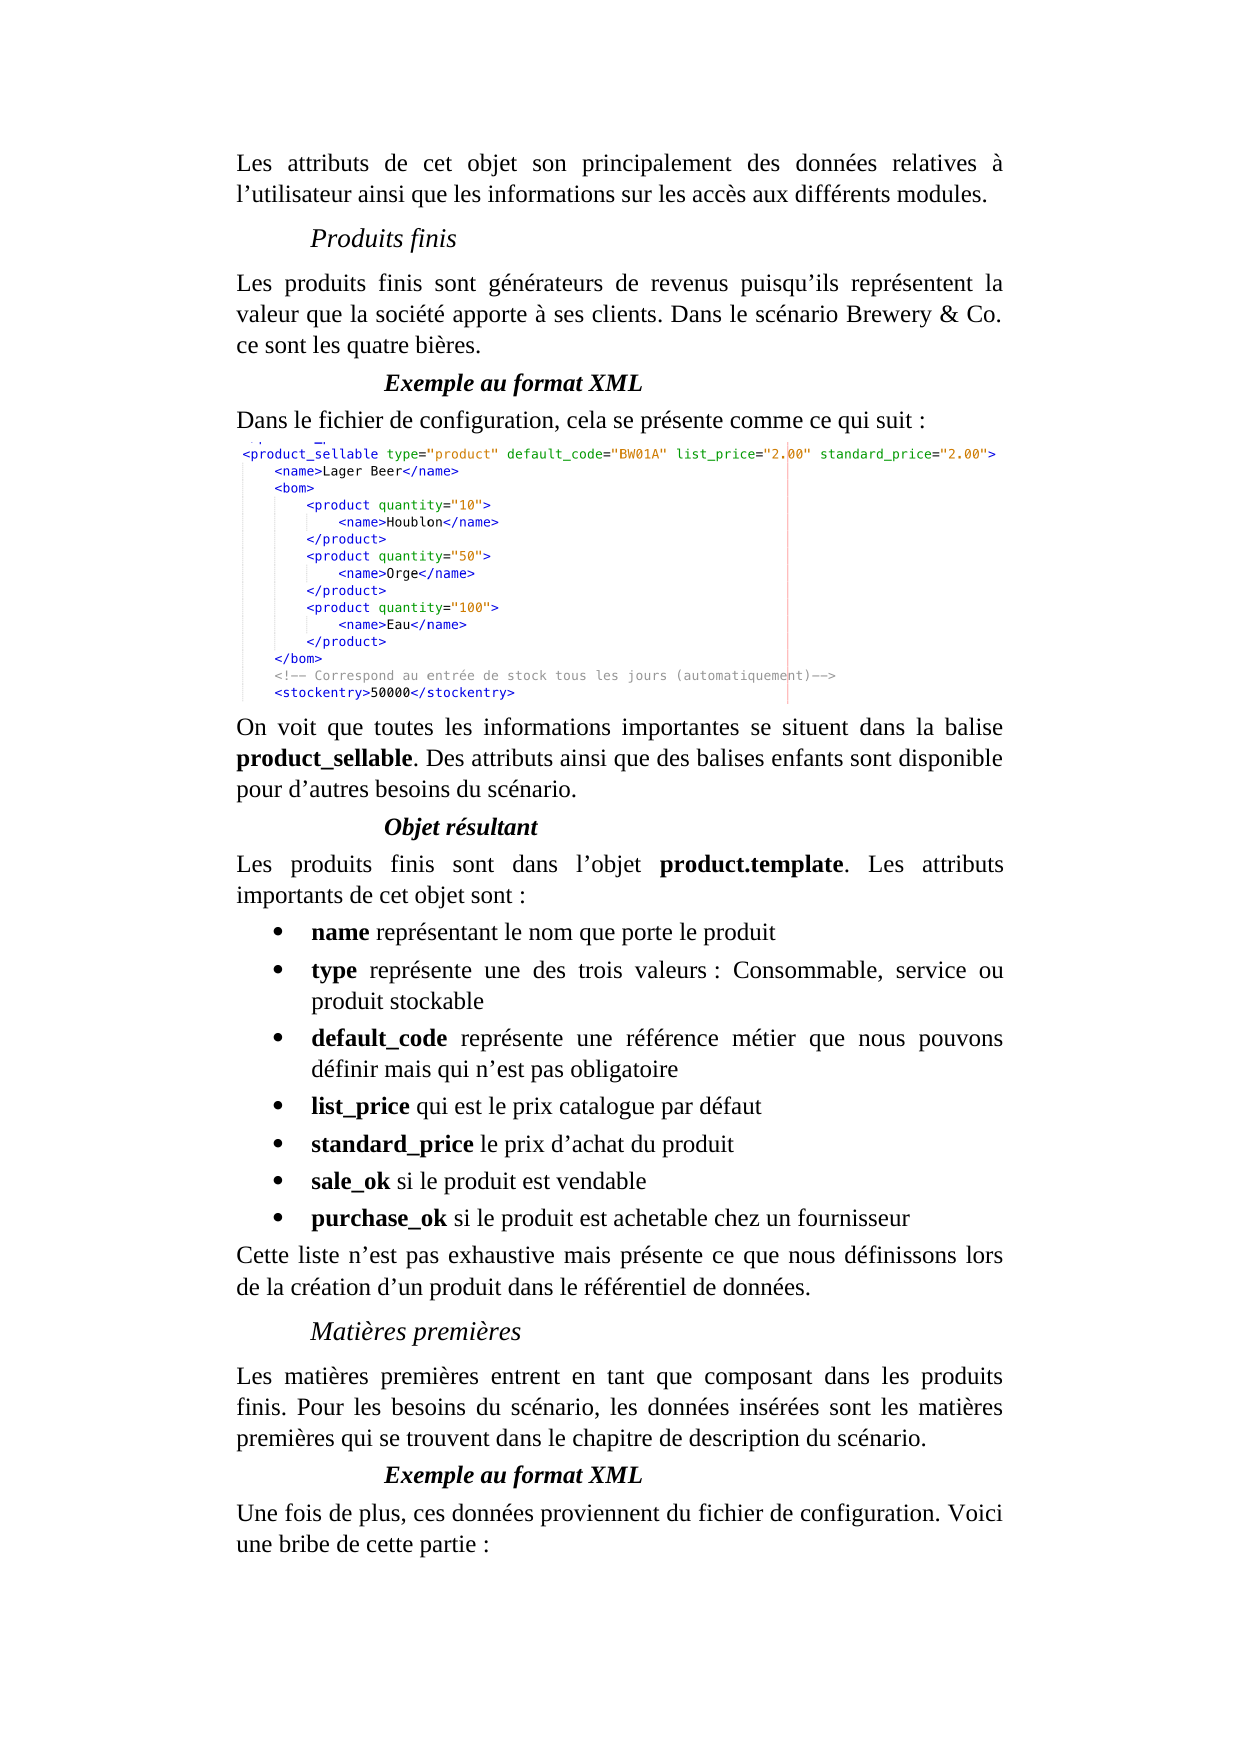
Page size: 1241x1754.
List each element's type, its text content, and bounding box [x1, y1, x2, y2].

picture [236, 442, 1004, 704]
list type représente une des trois valeurs : Consommable, service ou produit stockable [274, 955, 1004, 1014]
text Les produits finis sont générateurs de revenus puisqu’ils représentent la valeur que la société apporte à ses clients. Dans le scénario Brewery & Co. ce sont les quatre bières. [236, 268, 1004, 359]
text Exemple au format XML [384, 368, 1004, 396]
list sale_ok si le produit est vendable [274, 1166, 1004, 1195]
text Matières premières [310, 1315, 1004, 1346]
text Les matières premières entrent en tant que composant dans les produits finis. Pour les besoins du scénario, les données insérées sont les matières premières qui se trouvent dans le chapitre de description du scénario. [236, 1361, 1004, 1452]
list default_code représente une référence métier que nous pouvons définir mais qui n’est pas obligatoire [274, 1023, 1004, 1083]
text Produits finis [310, 222, 1004, 253]
text Exemple au format XML [384, 1461, 1004, 1489]
text On voit que toutes les informations importantes se situent dans la balise product_sellable. Des attributs ainsi que des balises enfants sont disponible pour d’autres besoins du scénario. [236, 712, 1004, 803]
list list_price qui est le prix catalogue par défaut [274, 1091, 1004, 1120]
list purchase_ok si le produit est achetable chez un fournisseur [274, 1203, 1004, 1232]
text Les produits finis sont dans l’objet product.template. Les attributs importants de cet objet sont : [236, 849, 1004, 909]
list name représentant le nom que porte le produit [274, 917, 1004, 946]
text Objet résultant [384, 812, 1004, 841]
list standard_price le prix d’achat du produit [274, 1129, 1004, 1157]
text Les attributs de cet objet son principalement des données relatives à l’utilisateur ainsi que les informations sur les accès aux différents modules. [236, 148, 1004, 207]
text Dans le fichier de configuration, cela se présente comme ce qui suit : [236, 405, 1004, 434]
text Cette liste n’est pas exhaustive mais présente ce que nous définissons lors de la création d’un produit dans le référentiel de données. [236, 1241, 1004, 1300]
text Une fois de plus, ces données proviennent du fichier de configuration. Voici une bribe de cette partie : [236, 1498, 1004, 1558]
